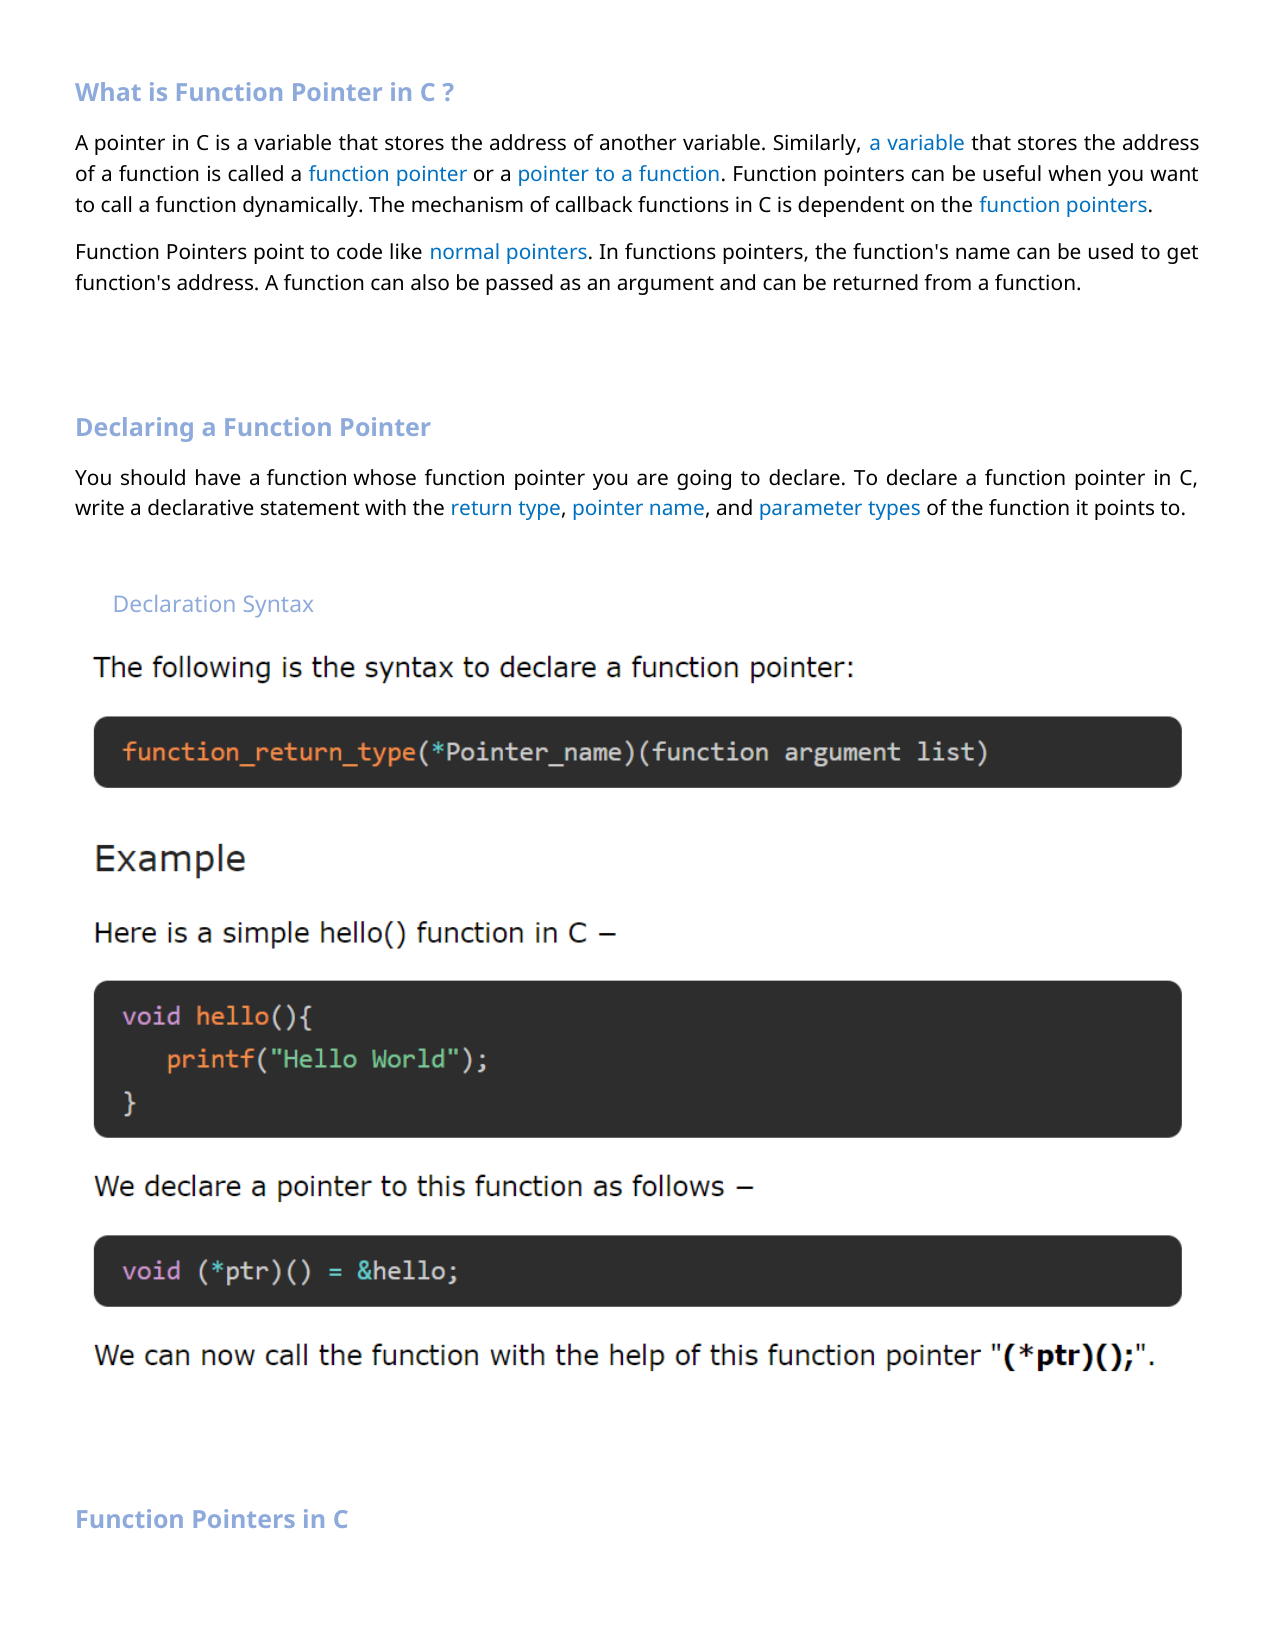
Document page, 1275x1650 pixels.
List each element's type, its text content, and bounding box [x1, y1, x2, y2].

subtitle Declaring a Function Pointer [75, 409, 1200, 443]
subtitle What is Function Pointer in C ? [75, 75, 1200, 109]
subtitle Declaration Syntax [112, 588, 1200, 619]
text You should have a function whose function pointer you are going to declare. To declare a function pointer in C, write a declarative statement with the return type, pointer name, and parameter types of the function it points to. [75, 463, 1200, 522]
text A pointer in C is a variable that stores the address of another variable. Similarly, a variable that stores the address of a function is called a function pointer or a pointer to a function. Function pointers can be useful when you want to call a function dynamically. The mechanism of callback functions in C is dependent on the function pointers. [75, 128, 1200, 218]
subtitle Function Pointers in C [75, 1502, 1200, 1536]
text Function Pointers point to code like normal pointers. In functions pointers, the function's name can be used to get function's address. A function can also be passed as an argument and can be returned from a function. [75, 237, 1200, 296]
picture [75, 638, 1200, 1389]
